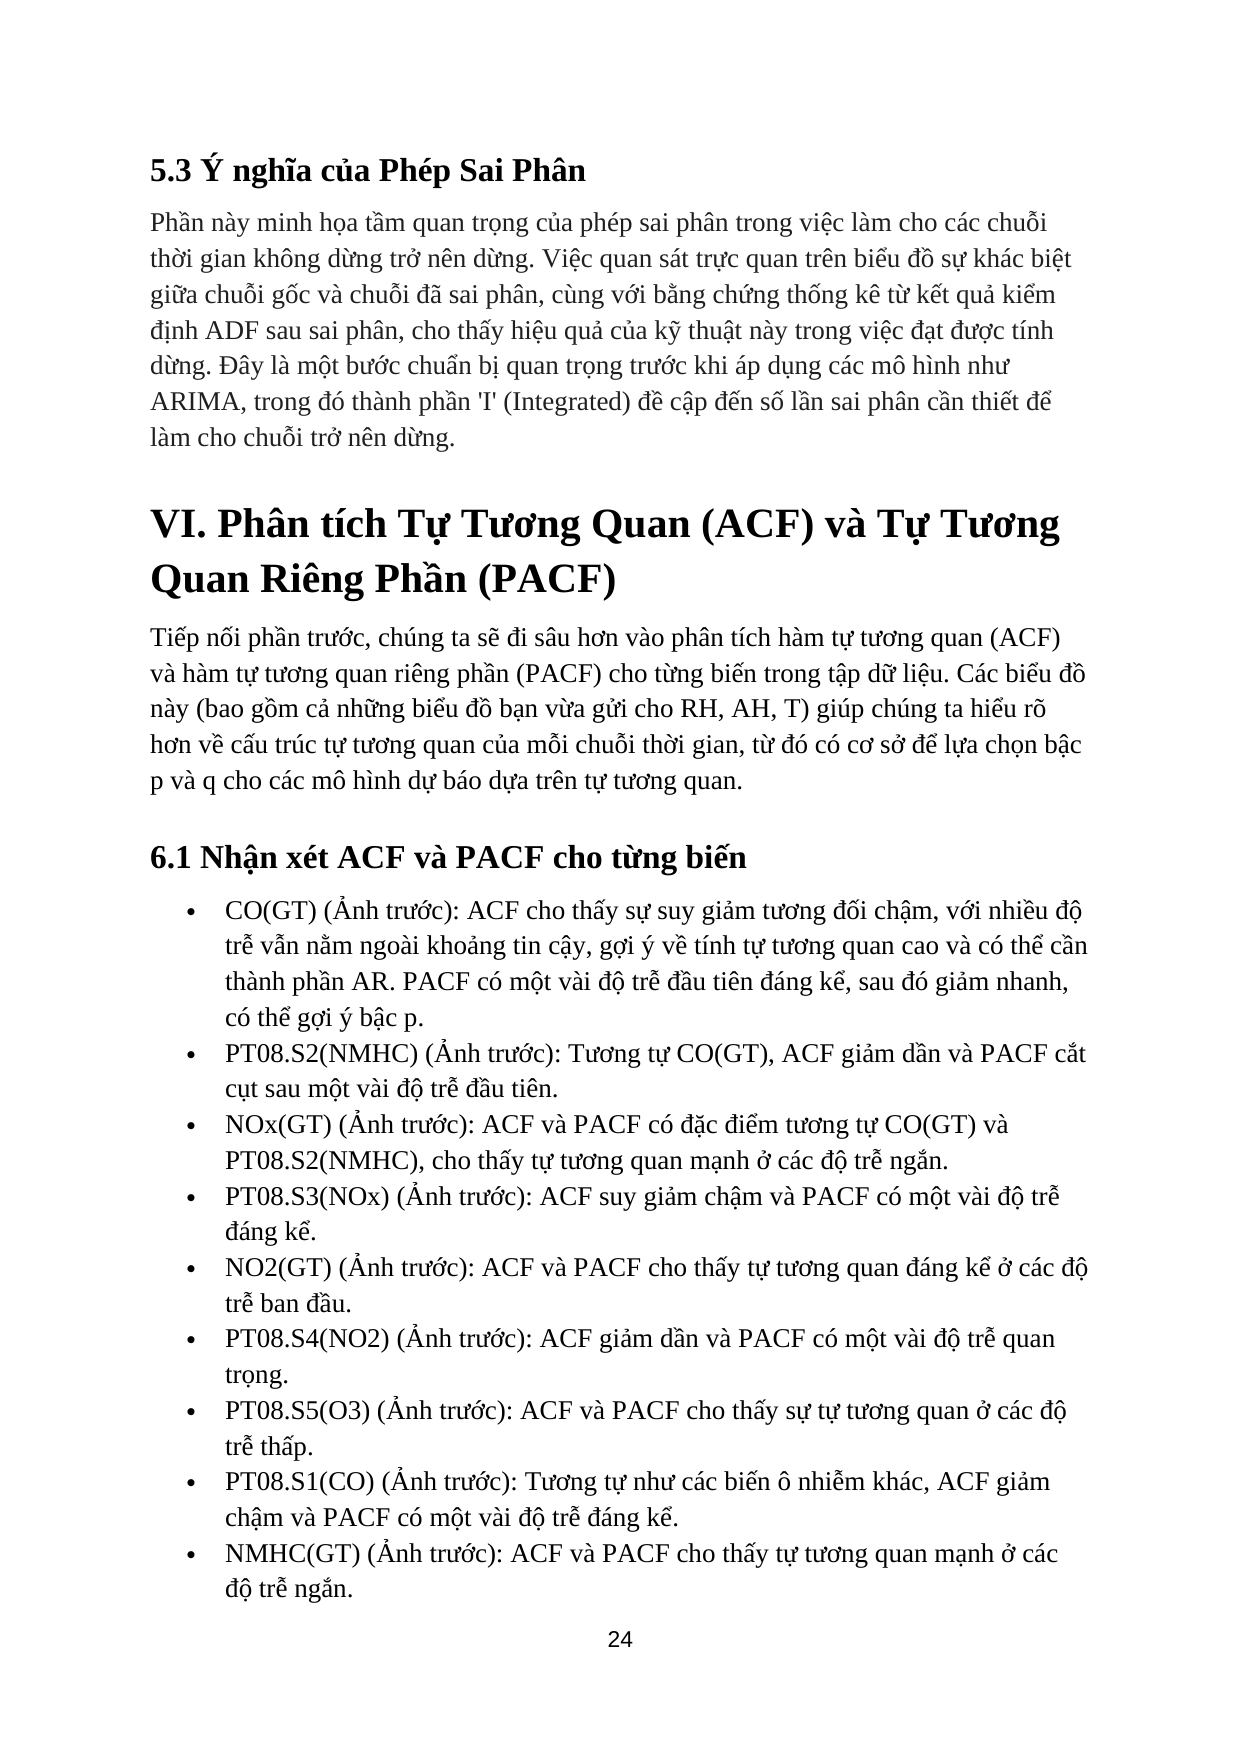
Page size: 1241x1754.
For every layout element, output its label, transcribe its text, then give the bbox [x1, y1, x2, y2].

list NOx(GT) (Ảnh trước): ACF và PACF có đặc điểm tương tự CO(GT) và PT08.S2(NMHC), cho thấy tự tương quan mạnh ở các độ trễ ngắn. [187, 1108, 1090, 1175]
list NO2(GT) (Ảnh trước): ACF và PACF cho thấy tự tương quan đáng kể ở các độ trễ ban đầu. [187, 1251, 1090, 1318]
text Tiếp nối phần trước, chúng ta sẽ đi sâu hơn vào phân tích hàm tự tương quan (ACF) và hàm tự tương quan riêng phần (PACF) cho từng biến trong tập dữ liệu. Các biểu đồ này (bao gồm cả những biểu đồ bạn vừa gửi cho RH, AH, T) giúp chúng ta hiểu rõ hơn về cấu trúc tự tương quan của mỗi chuỗi thời gian, từ đó có cơ sở để lựa chọn bậc p và q cho các mô hình dự báo dựa trên tự tương quan. [150, 621, 1090, 795]
list PT08.S2(NMHC) (Ảnh trước): Tương tự CO(GT), ACF giảm dần và PACF cắt cụt sau một vài độ trễ đầu tiên. [187, 1037, 1090, 1103]
list PT08.S3(NOx) (Ảnh trước): ACF suy giảm chậm và PACF có một vài độ trễ đáng kể. [187, 1179, 1090, 1246]
list CO(GT) (Ảnh trước): ACF cho thấy sự suy giảm tương đối chậm, với nhiều độ trễ vẫn nằm ngoài khoảng tin cậy, gợi ý về tính tự tương quan cao và có thể cần thành phần AR. PACF có một vài độ trễ đầu tiên đáng kể, sau đó giảm nhanh, có thể gợi ý bậc p. [187, 894, 1090, 1032]
text Phần này minh họa tầm quan trọng của phép sai phân trong việc làm cho các chuỗi thời gian không dừng trở nên dừng. Việc quan sát trực quan trên biểu đồ sự khác biệt giữa chuỗi gốc và chuỗi đã sai phân, cùng với bằng chứng thống kê từ kết quả kiểm định ADF sau sai phân, cho thấy hiệu quả của kỹ thuật này trong việc đạt được tính dừng. Đây là một bước chuẩn bị quan trọng trước khi áp dụng các mô hình như ARIMA, trong đó thành phần 'I' (Integrated) đề cập đến số lần sai phân cần thiết để làm cho chuỗi trở nên dừng. [150, 207, 1090, 452]
subtitle 6.1 Nhận xét ACF và PACF cho từng biến [150, 837, 1090, 876]
subtitle VI. Phân tích Tự Tương Quan (ACF) và Tự Tương Quan Riêng Phần (PACF) [150, 498, 1090, 601]
list PT08.S1(CO) (Ảnh trước): Tương tự như các biến ô nhiễm khác, ACF giảm chậm và PACF có một vài độ trễ đáng kể. [187, 1465, 1090, 1532]
list NMHC(GT) (Ảnh trước): ACF và PACF cho thấy tự tương quan mạnh ở các độ trễ ngắn. [187, 1537, 1090, 1604]
list PT08.S4(NO2) (Ảnh trước): ACF giảm dần và PACF có một vài độ trễ quan trọng. [187, 1322, 1090, 1389]
list PT08.S5(O3) (Ảnh trước): ACF và PACF cho thấy sự tự tương quan ở các độ trễ thấp. [187, 1394, 1090, 1461]
subtitle 5.3 Ý nghĩa của Phép Sai Phân [150, 150, 1090, 188]
